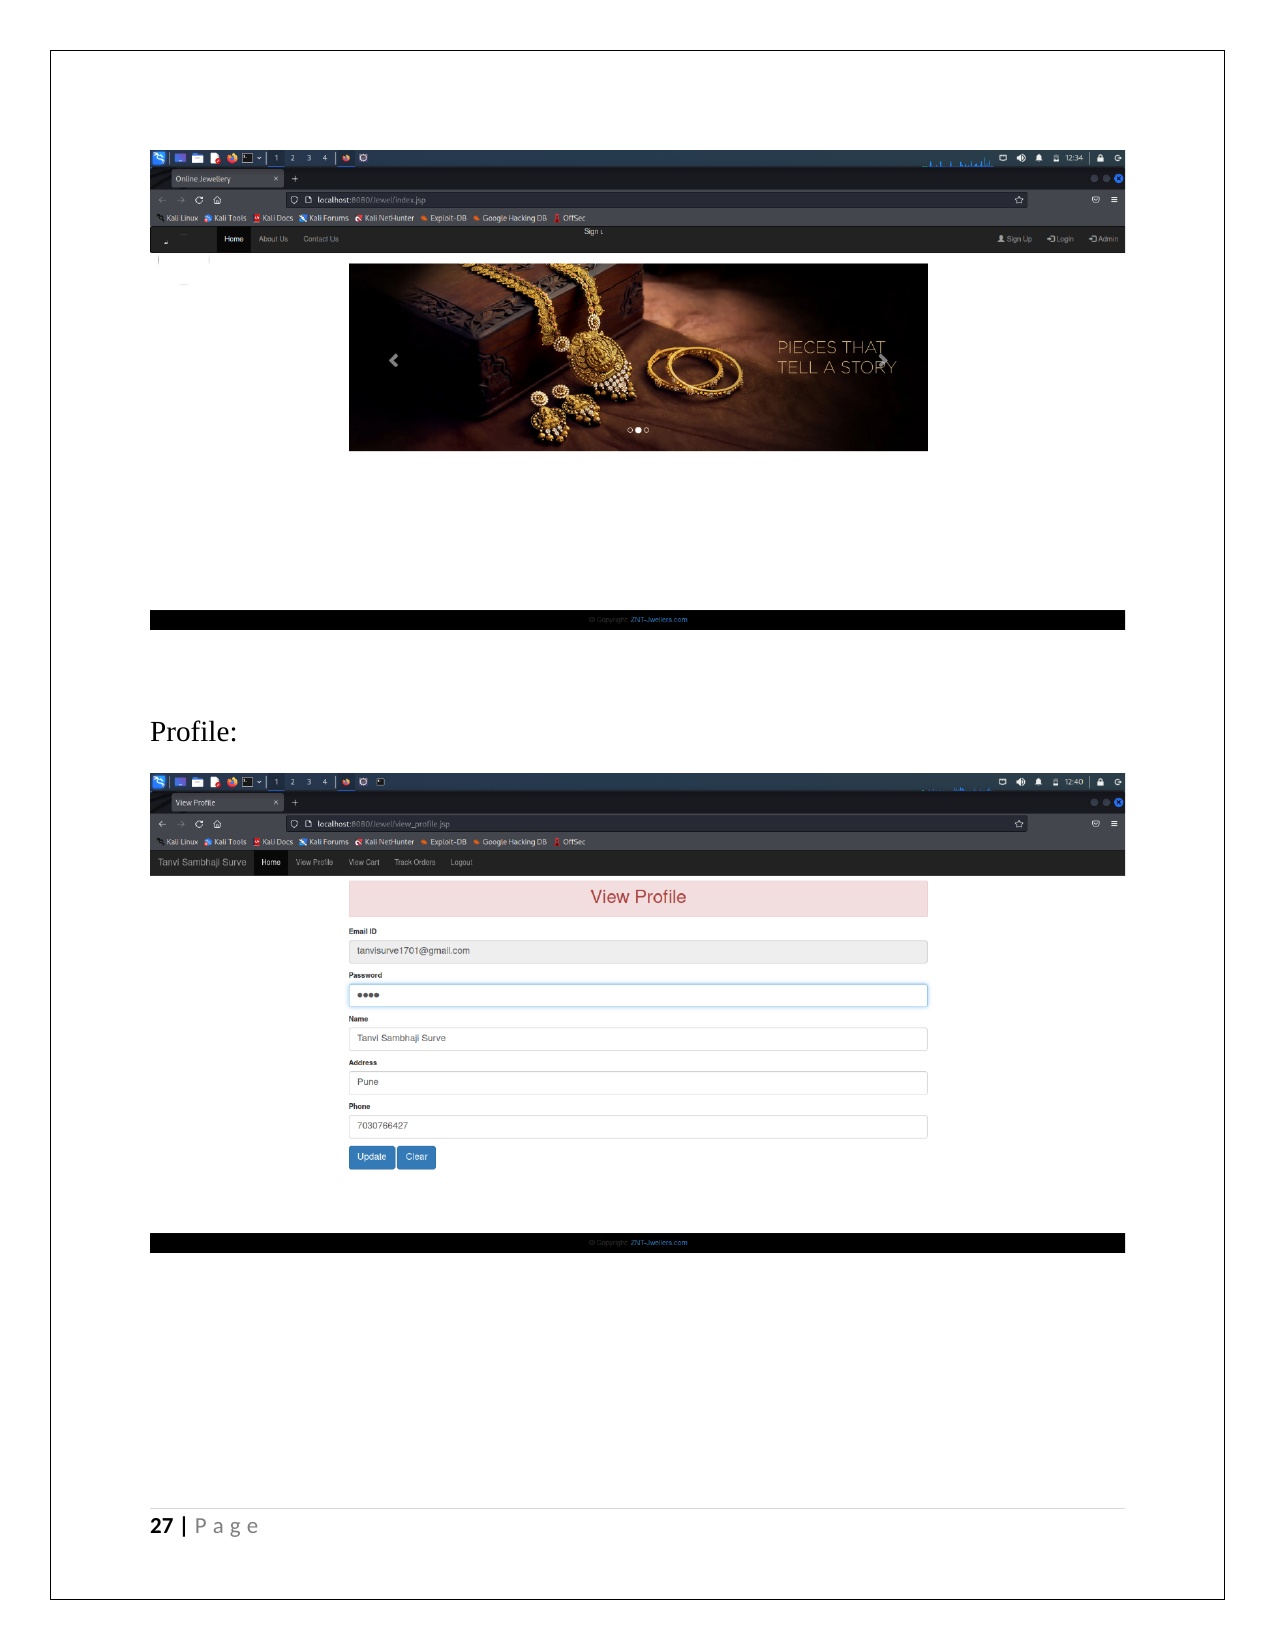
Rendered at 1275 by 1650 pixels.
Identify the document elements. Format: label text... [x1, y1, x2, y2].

text Profile: [150, 714, 1125, 747]
picture [150, 773, 1125, 1253]
picture [150, 150, 1125, 630]
